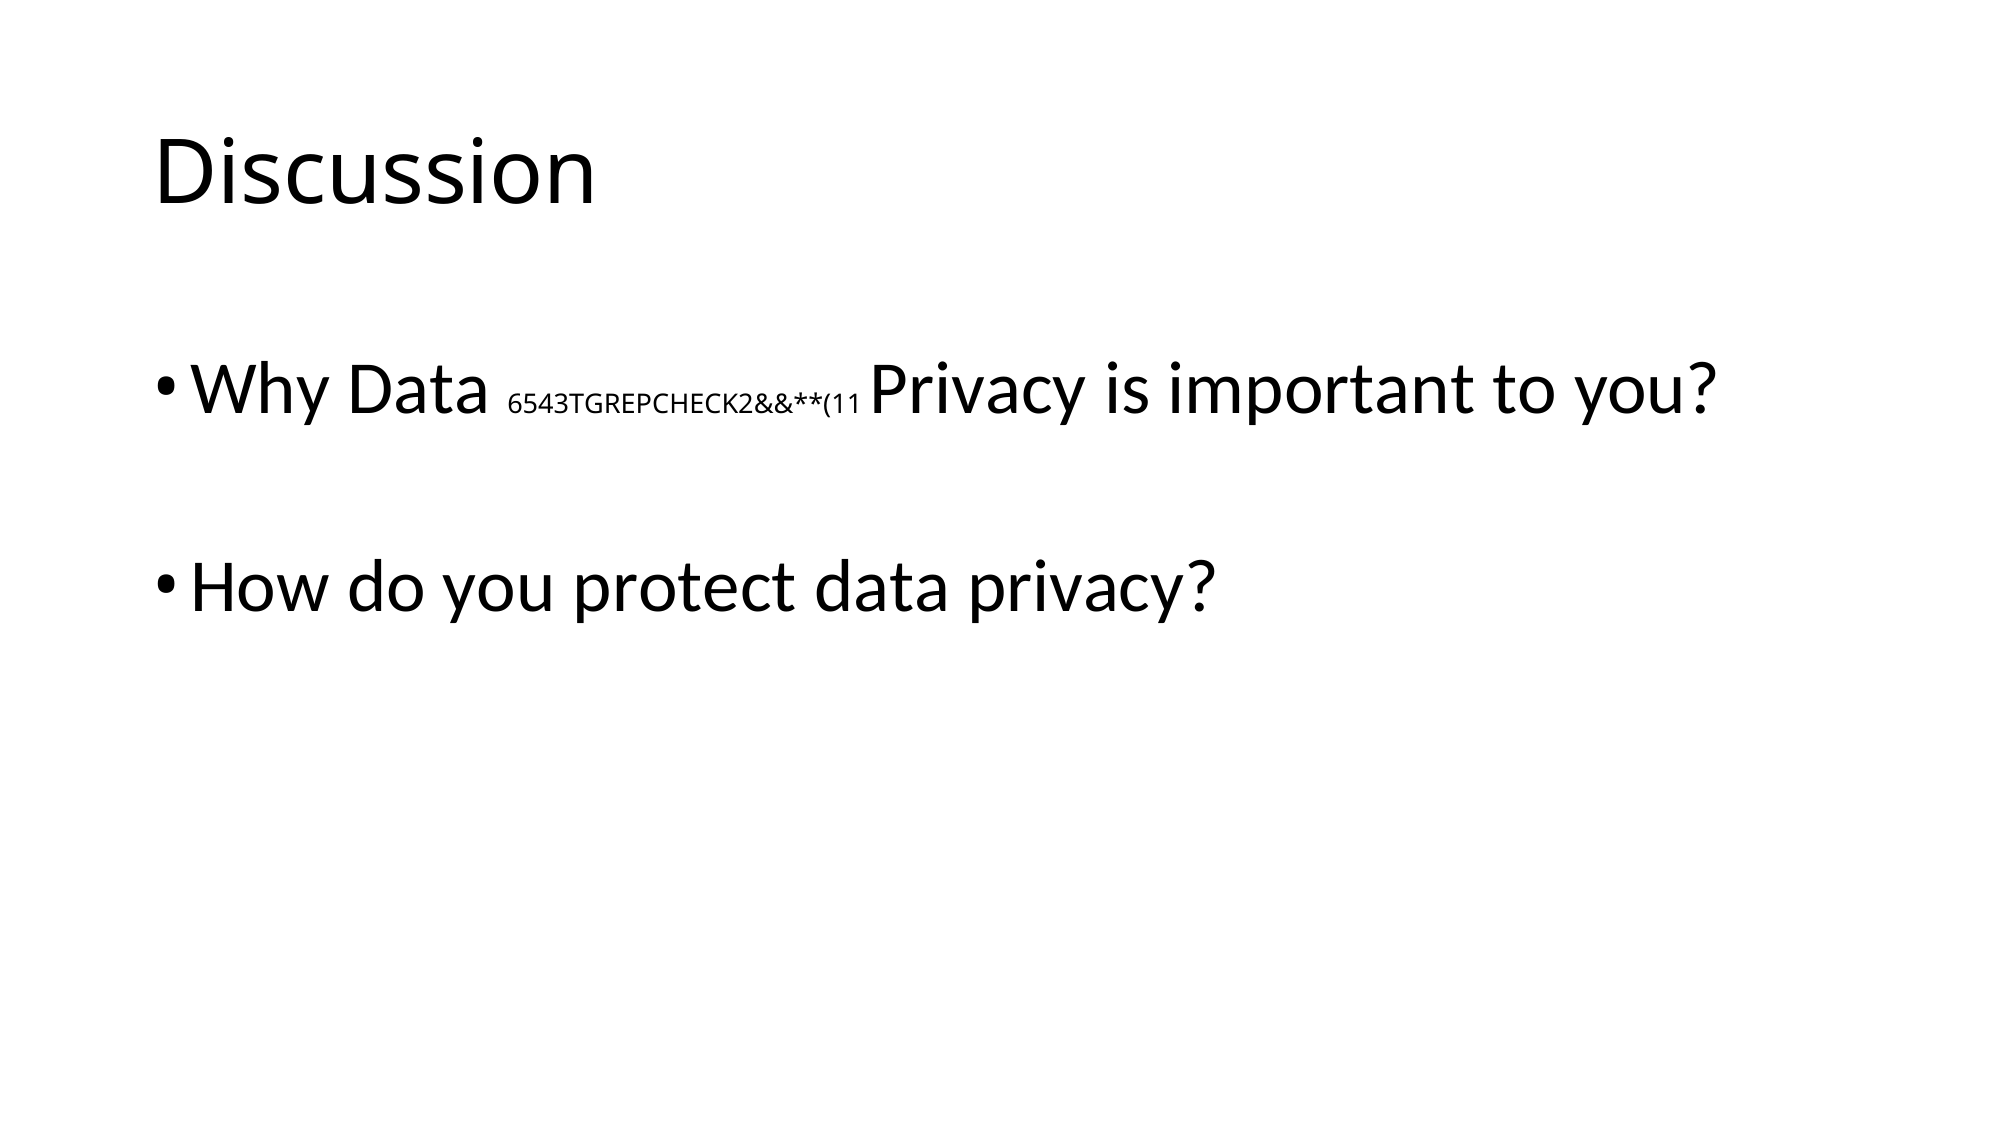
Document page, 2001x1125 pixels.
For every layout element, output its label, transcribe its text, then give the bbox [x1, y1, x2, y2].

list How do you protect data privacy? [152, 531, 2000, 633]
text Discussion [152, 108, 2000, 229]
list Why Data 6543TGREPCHECK2&&**(11 Privacy is important to you? [152, 333, 2000, 435]
